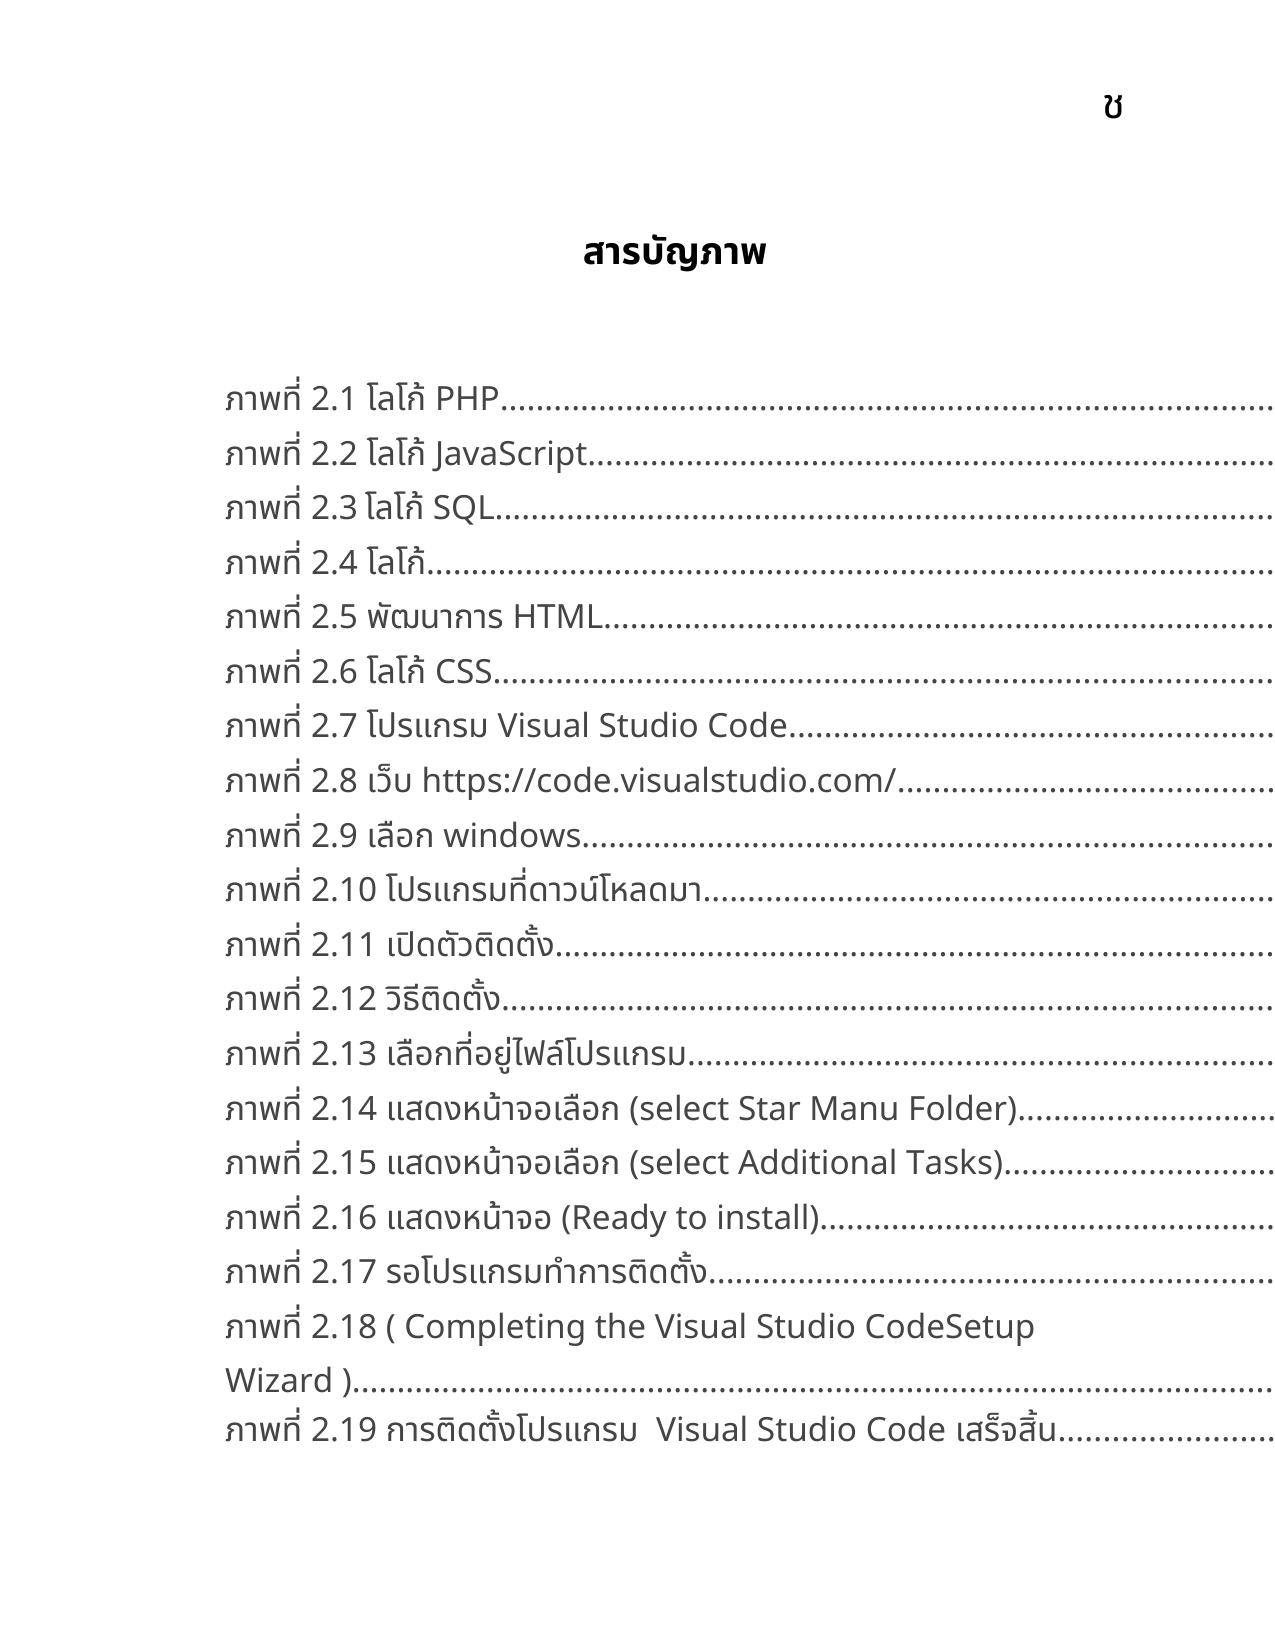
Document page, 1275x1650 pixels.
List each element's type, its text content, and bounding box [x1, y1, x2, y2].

text ภาพที่ 2.3โลโก้ SQL 11 [225, 484, 1125, 534]
text ภาพที่ 2.19 การติดตั้งโปรแกรม Visual Studio Code เสร็จสิ้น 23 [225, 1406, 1125, 1456]
text ภาพที่ 2.2 โลโก้ JavaScript 10 [225, 429, 1125, 480]
text ภาพที่ 2.9 เลือก windows 18 [225, 811, 1125, 862]
text ภาพที่ 2.13 เลือกที่อยู่ไฟล์โปรแกรม 20 [225, 1030, 1125, 1080]
text ภาพที่ 2.8 เว็บ https://code.visualstudio.com/ 18 [225, 757, 1125, 807]
text ภาพที่ 2.14 แสดงหน้าจอเลือก (select Star Manu Folder) 21 [225, 1084, 1125, 1135]
text ภาพที่ 2.5 พัฒนาการ HTML 13 [225, 593, 1125, 644]
text ภาพที่ 2.16 แสดงหน้าจอ (Ready to install) 22 [225, 1193, 1125, 1244]
text ภาพที่ 2.15 แสดงหน้าจอเลือก (select Additional Tasks) 21 [225, 1139, 1125, 1189]
text ภาพที่ 2.4 โลโก้ 12 [225, 538, 1125, 589]
text ภาพที่ 2.6 โลโก้ CSS 14 [225, 648, 1125, 698]
text ภาพที่ 2.11 เปิดตัวติดตั้ง 19 [225, 921, 1125, 971]
text ภาพที่ 2.1 โลโก้ PHP 9 [225, 375, 1125, 425]
subtitle สารบัญภาพ [225, 225, 1125, 282]
text ภาพที่ 2.12 วิธีติดตั้ง 20 [225, 975, 1125, 1026]
text ภาพที่ 2.7 โปรแกรม Visual Studio Code 16 [225, 702, 1125, 753]
text ภาพที่ 2.10 โปรแกรมที่ดาวน์โหลดมา 19 [225, 866, 1125, 917]
text ภาพที่ 2.17 รอโปรแกรมทำการติดตั้ง 22 [225, 1248, 1125, 1299]
text ภาพที่ 2.18 ( Completing the Visual Studio CodeSetup Wizard ) 23 [225, 1303, 1125, 1402]
